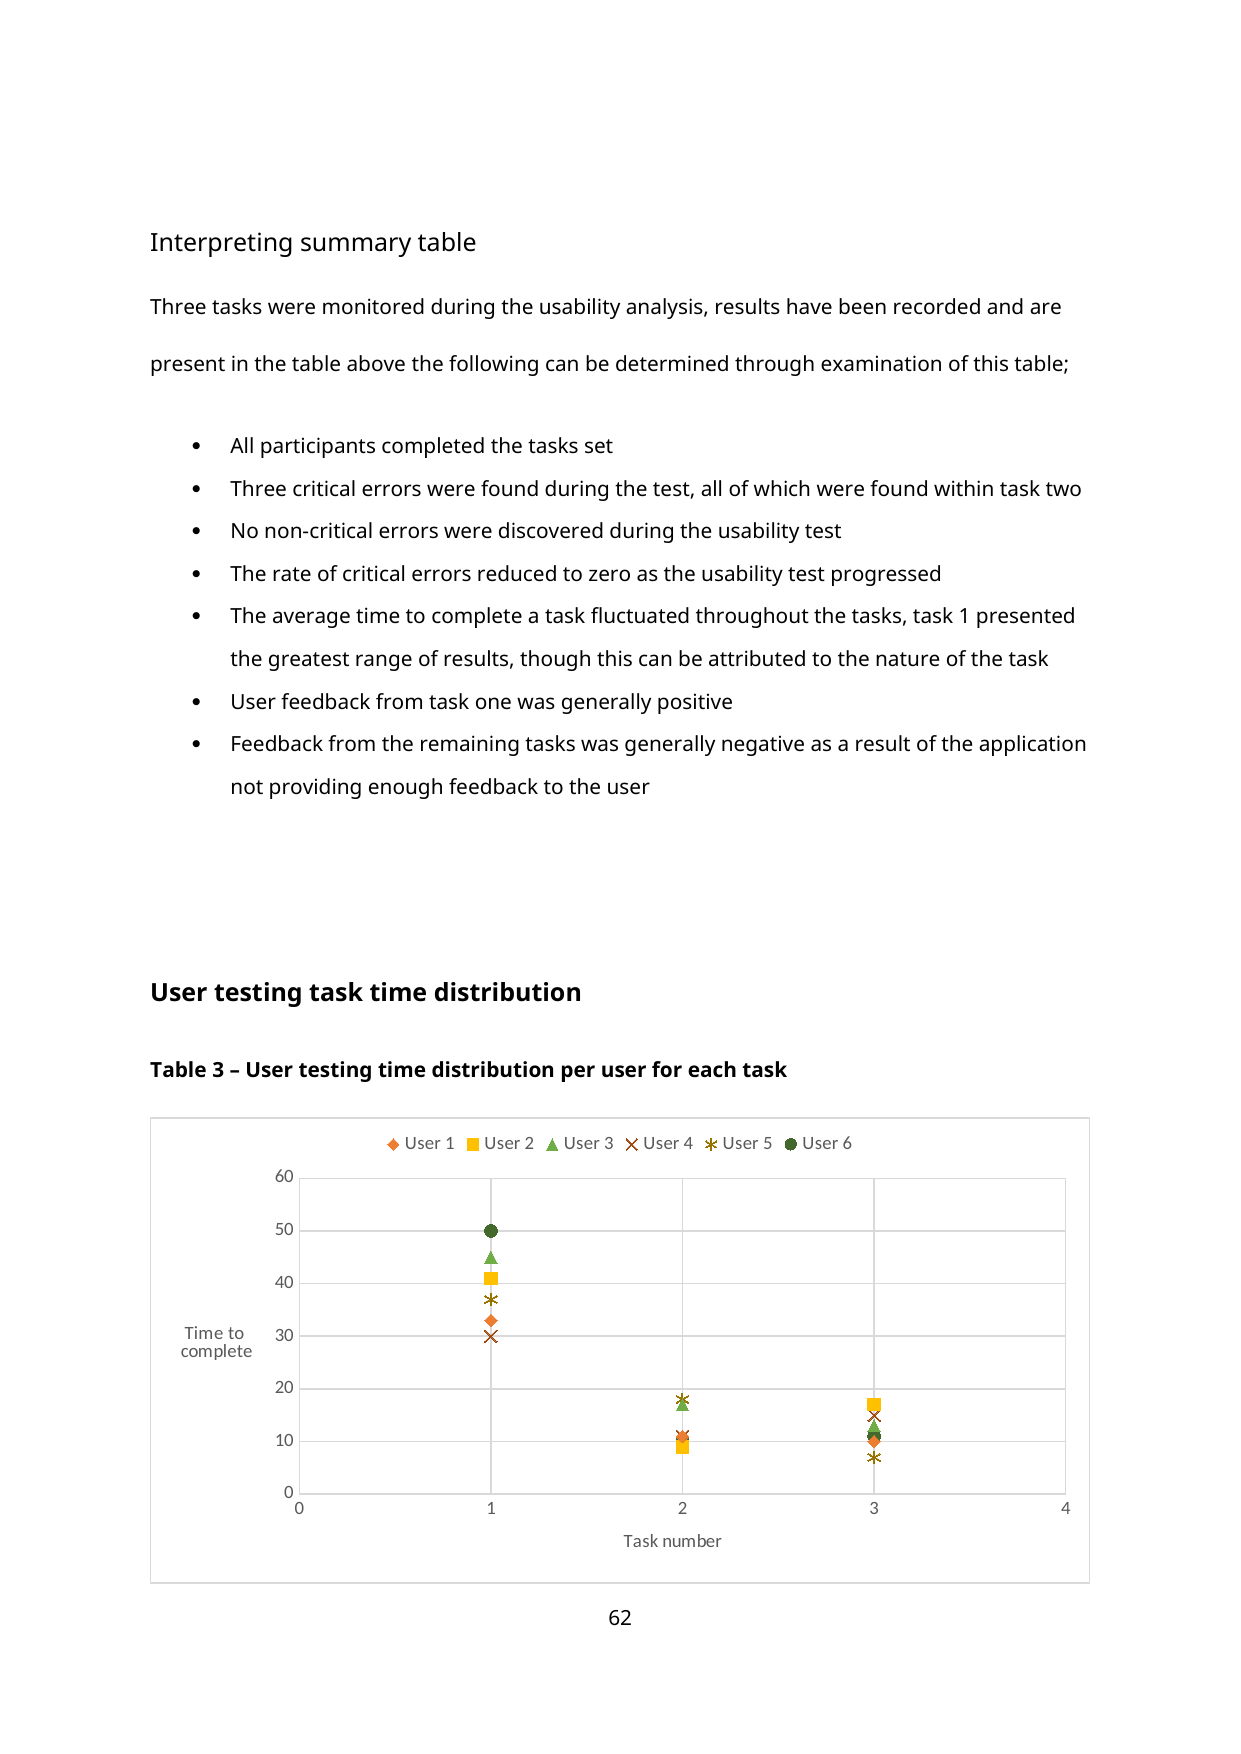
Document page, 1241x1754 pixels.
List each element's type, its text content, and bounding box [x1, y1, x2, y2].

list All participants completed the tasks set [193, 431, 1090, 459]
text Table 3 – User testing time distribution per user for each task [150, 1056, 1090, 1084]
subtitle Interpreting summary table [150, 224, 1090, 258]
list Three critical errors were found during the test, all of which were found within task two [193, 474, 1090, 502]
subtitle User testing task time distribution [150, 975, 1090, 1009]
list No non-critical errors were discovered during the usability test [193, 516, 1090, 545]
list User feedback from task one was generally positive [193, 687, 1090, 715]
list The average time to complete a task fluctuated throughout the tasks, task 1 presented the greatest range of results, though this can be attributed to the nature of the task [193, 602, 1090, 673]
list Feedback from the remaining tasks was generally negative as a result of the application not providing enough feedback to the user [193, 729, 1090, 800]
text Three tasks were monitored during the usability analysis, results have been recorded and are present in the table above the following can be determined through examination of this table; [150, 292, 1090, 378]
list The rate of critical errors reduced to zero as the usability test progressed [193, 559, 1090, 587]
